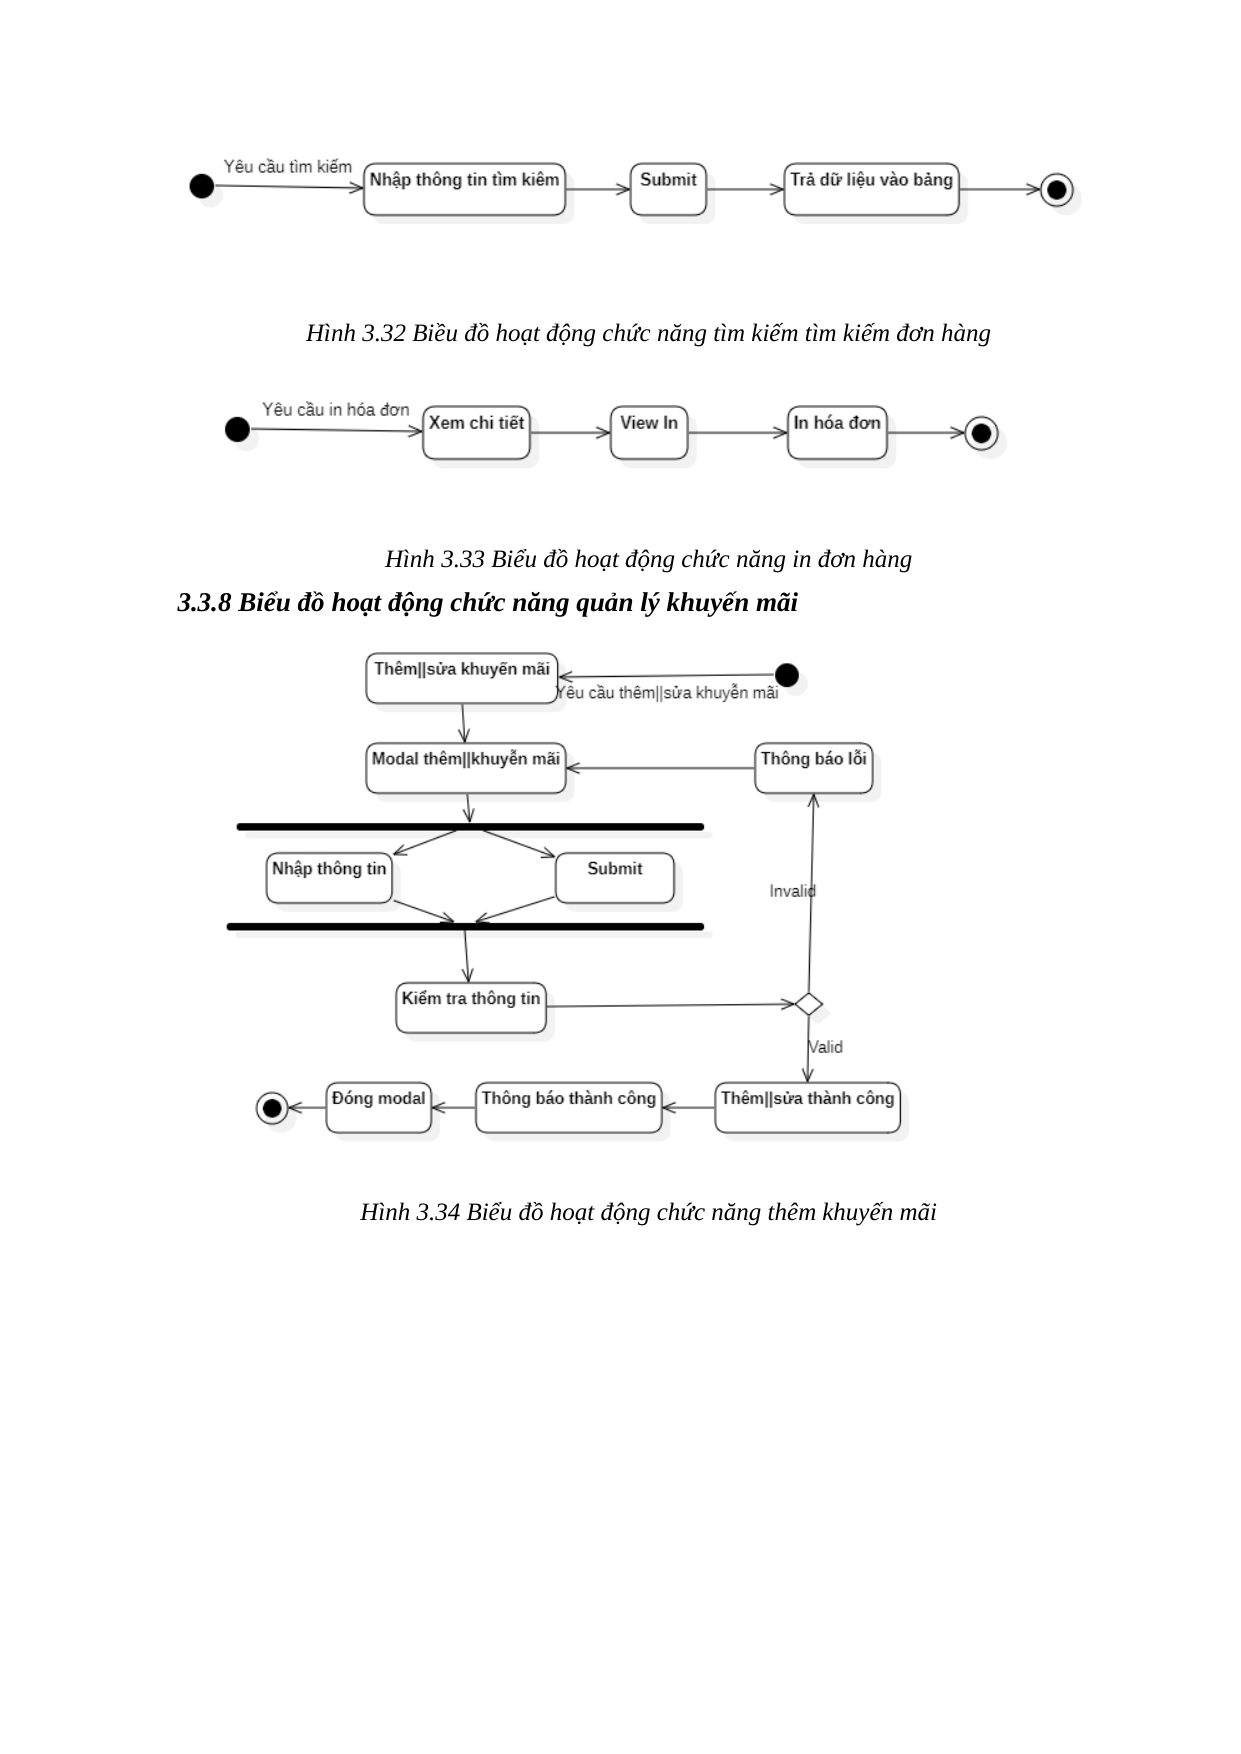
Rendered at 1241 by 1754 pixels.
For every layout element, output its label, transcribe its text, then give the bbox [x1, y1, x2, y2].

picture [177, 359, 1123, 517]
subtitle Biểu đồ hoạt động chức năng quản lý khuyến mãi [177, 586, 1122, 617]
picture [177, 147, 1123, 290]
text Hình 3.33 Biều đồ hoạt động chức năng tìm kiếm tìm kiếm đơn hàng [177, 318, 1122, 347]
text Hình 3.35 Biểu đồ hoạt động chức năng thêm khuyến mãi [177, 1197, 1122, 1225]
picture [177, 641, 1123, 1169]
text Hình 3.34 Biểu đồ hoạt động chức năng in đơn hàng [177, 544, 1122, 573]
